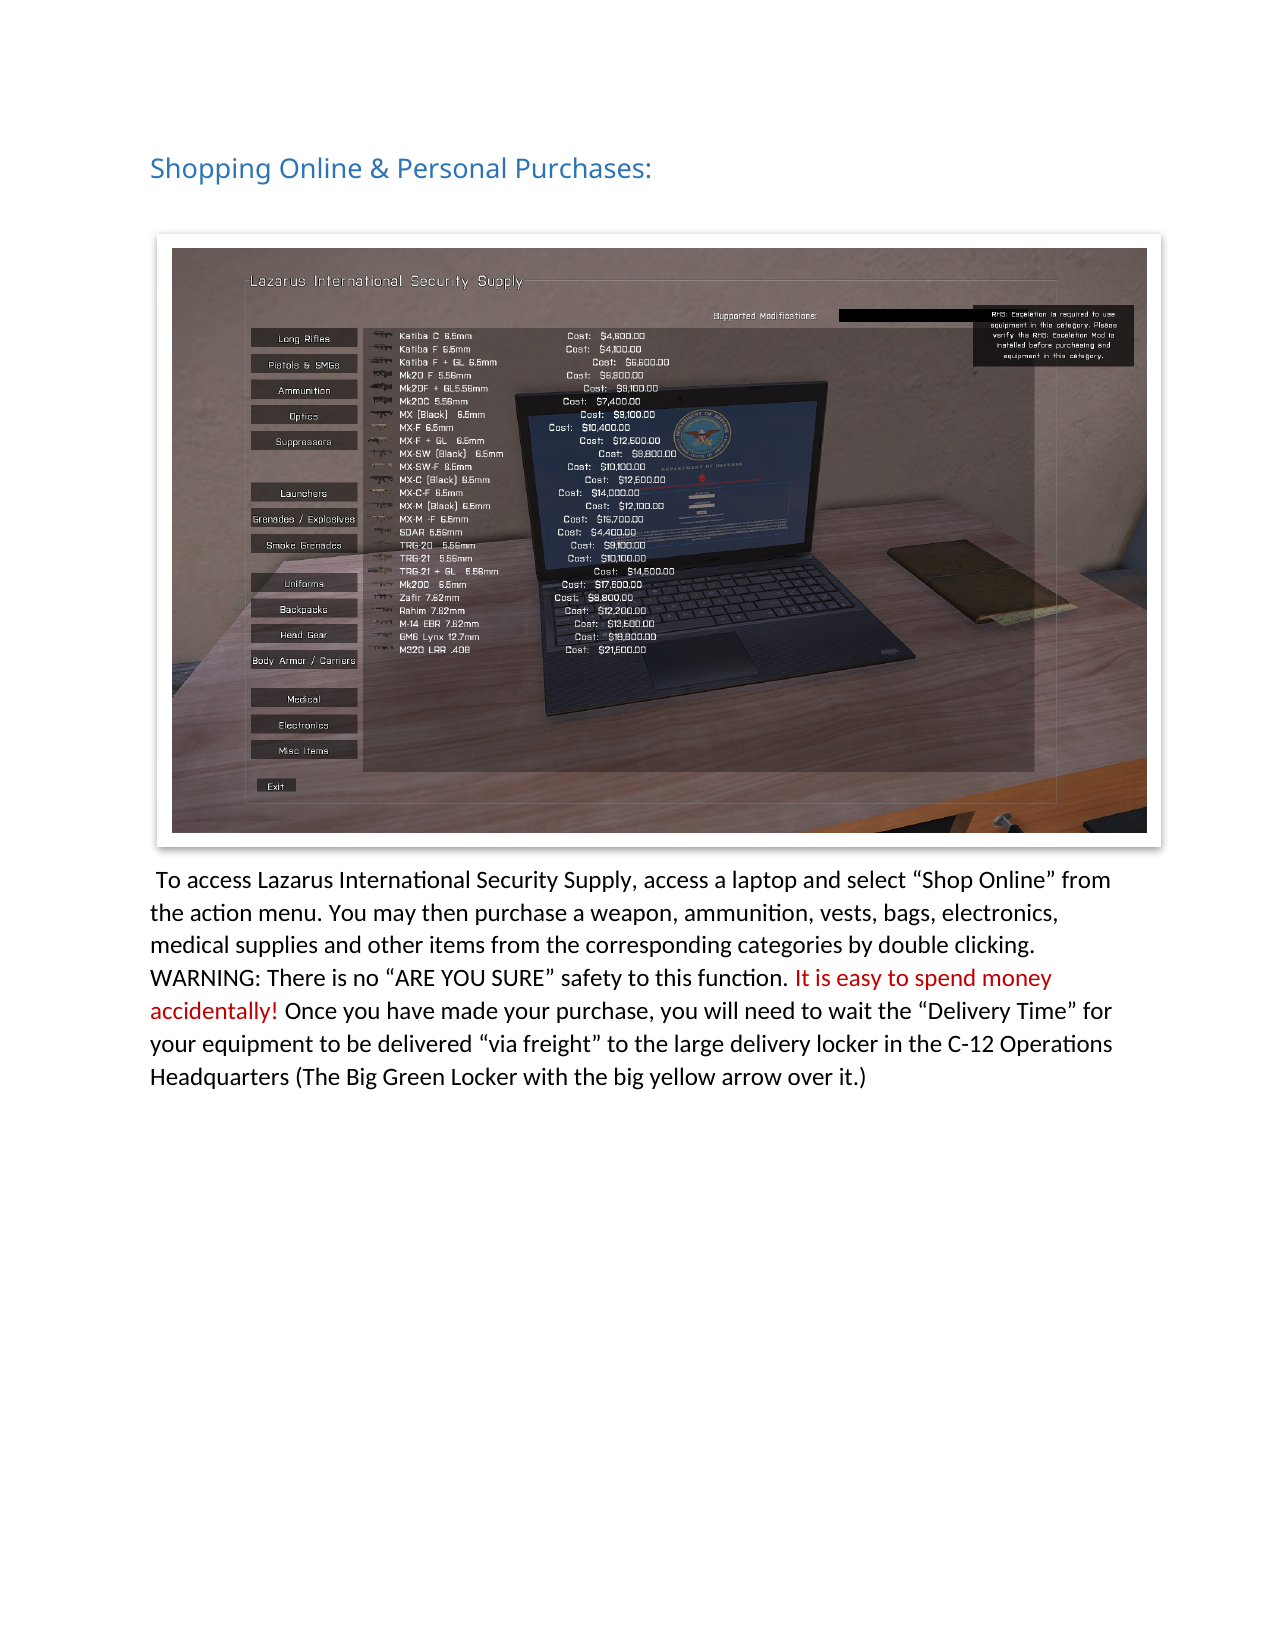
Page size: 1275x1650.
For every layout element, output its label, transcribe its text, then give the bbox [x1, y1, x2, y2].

picture [172, 248, 1147, 833]
text To access Lazarus International Security Supply, access a laptop and select “Shop Online” from the action menu. You may then purchase a weapon, ammunition, vests, bags, electronics, medical supplies and other items from the corresponding categories by double clicking. WARNING: There is no “ARE YOU SURE” safety to this function. It is easy to spend money accidentally! Once you have made your purchase, you will need to wait the “Delivery Time” for your equipment to be delivered “via freight” to the large delivery locker in the C-12 Operations Headquarters (The Big Green Locker with the big yellow arrow over it.) [150, 864, 1125, 1092]
